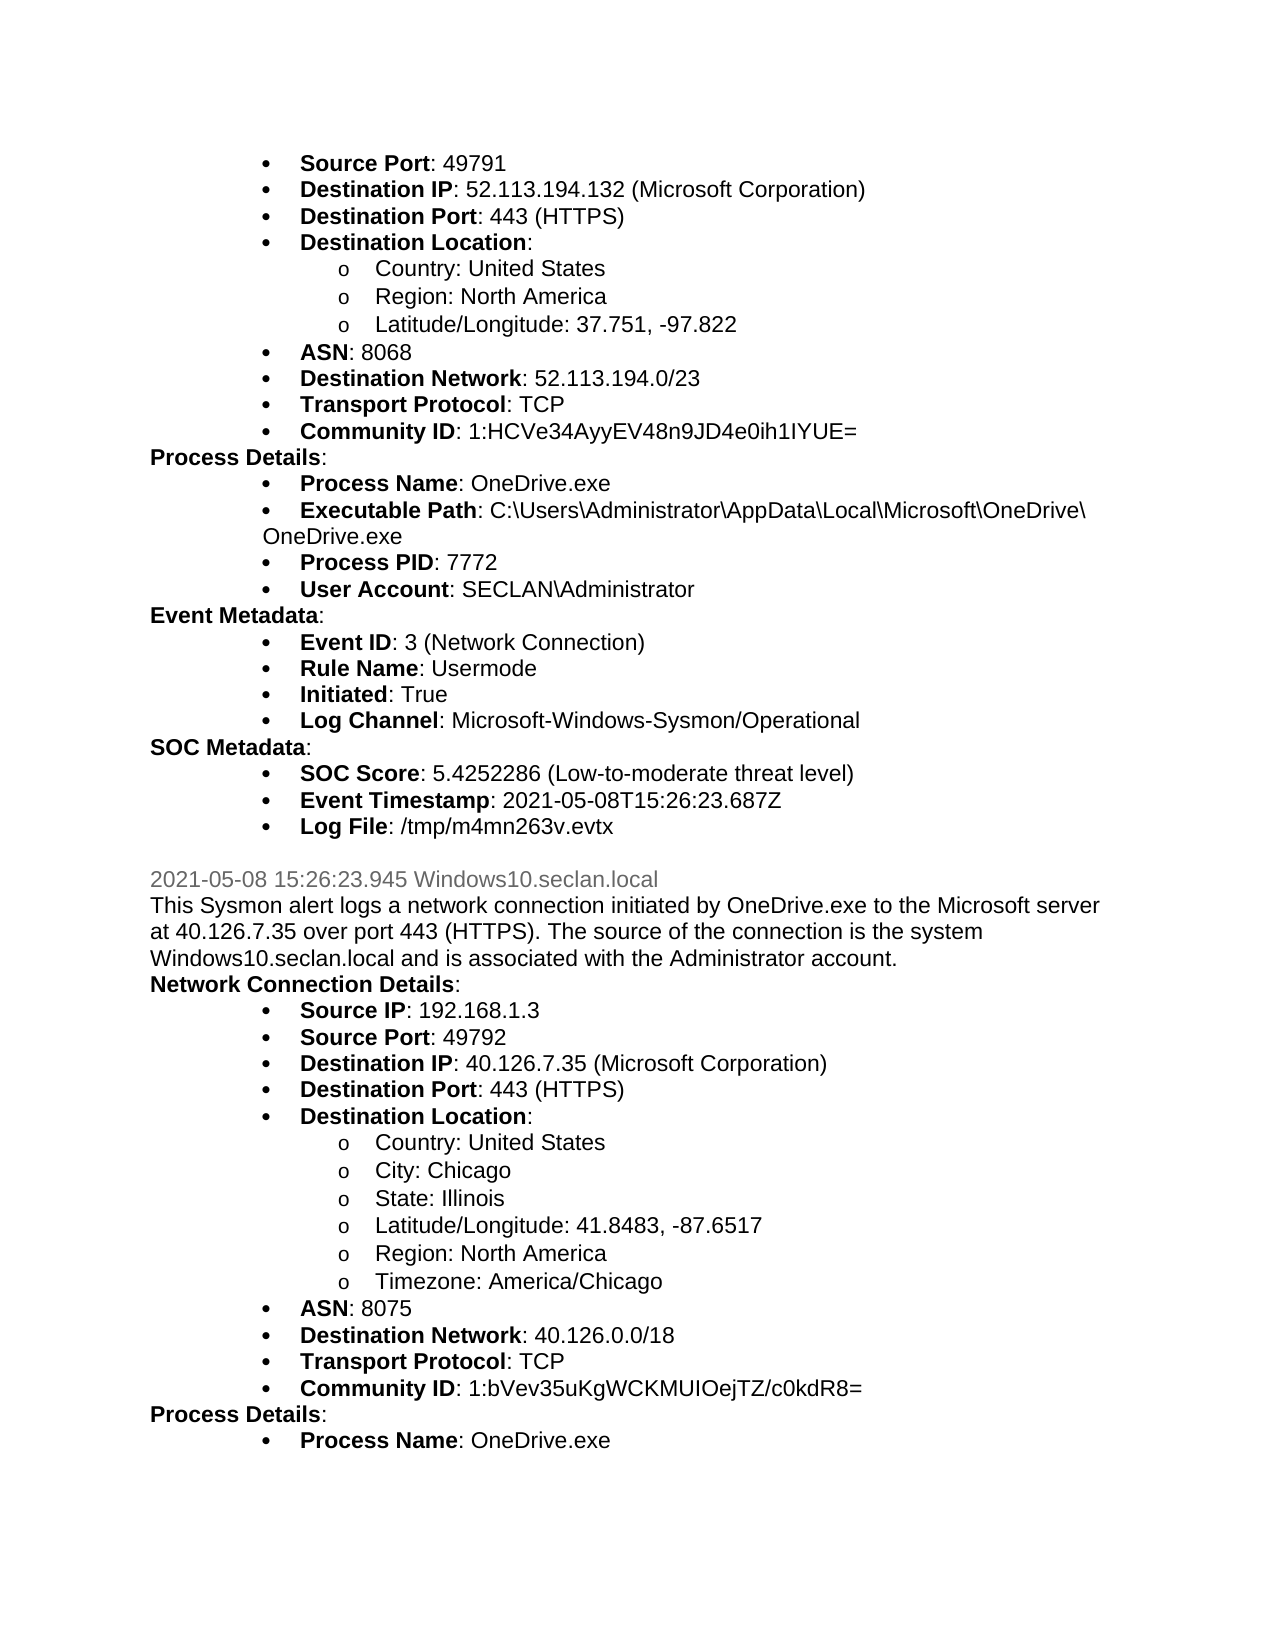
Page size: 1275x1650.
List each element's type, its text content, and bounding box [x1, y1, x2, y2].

list Region: North America [337, 283, 1125, 311]
list Community ID: 1:bVev35uKgWCKMUIOejTZ/c0kdR8= [262, 1374, 1125, 1401]
text 2021-05-08 15:26:23.945 Windows10.seclan.local [150, 866, 1125, 892]
list Timezone: America/Chicago [337, 1268, 1125, 1295]
list Executable Path: C:\Users\Administrator\AppData\Local\Microsoft\OneDrive\OneDrive.exe [262, 497, 1125, 549]
list Latitude/Longitude: 37.751, -97.822 [337, 311, 1125, 338]
list Region: North America [337, 1240, 1125, 1268]
text Event Metadata: [150, 602, 1125, 628]
text Network Connection Details: [150, 971, 1125, 997]
list Destination Location: [262, 229, 1125, 255]
list Process Name: OneDrive.exe [262, 1427, 1125, 1453]
list Destination IP: 40.126.7.35 (Microsoft Corporation) [262, 1050, 1125, 1076]
list Log File: /tmp/m4mn263v.evtx [262, 813, 1125, 839]
list State: Illinois [337, 1184, 1125, 1212]
list City: Chicago [337, 1157, 1125, 1184]
list Transport Protocol: TCP [262, 391, 1125, 418]
list Process PID: 7772 [262, 549, 1125, 576]
list Initiated: True [262, 681, 1125, 707]
list Destination Network: 40.126.0.0/18 [262, 1322, 1125, 1348]
list SOC Score: 5.4252286 (Low-to-moderate threat level) [262, 760, 1125, 787]
list Destination Port: 443 (HTTPS) [262, 1076, 1125, 1103]
text Process Details: [150, 1401, 1125, 1427]
list ASN: 8068 [262, 338, 1125, 365]
list Source Port: 49791 [262, 150, 1125, 176]
list Community ID: 1:HCVe34AyyEV48n9JD4e0ih1IYUE= [262, 418, 1125, 444]
list Process Name: OneDrive.exe [262, 470, 1125, 497]
list Destination Location: [262, 1103, 1125, 1129]
list Source IP: 192.168.1.3 [262, 997, 1125, 1024]
list Destination Network: 52.113.194.0/23 [262, 365, 1125, 391]
list Rule Name: Usermode [262, 655, 1125, 681]
list Transport Protocol: TCP [262, 1348, 1125, 1374]
list Log Channel: Microsoft-Windows-Sysmon/Operational [262, 707, 1125, 734]
list User Account: SECLAN\Administrator [262, 576, 1125, 602]
list Country: United States [337, 1129, 1125, 1157]
list Source Port: 49792 [262, 1024, 1125, 1050]
list Event ID: 3 (Network Connection) [262, 628, 1125, 655]
list Country: United States [337, 255, 1125, 283]
text This Sysmon alert logs a network connection initiated by OneDrive.exe to the Microsoft server at 40.126.7.35 over port 443 (HTTPS). The source of the connection is the system Windows10.seclan.local and is associated with the Administrator account. [150, 892, 1125, 971]
list Event Timestamp: 2021-05-08T15:26:23.687Z [262, 787, 1125, 813]
list Destination Port: 443 (HTTPS) [262, 203, 1125, 229]
list Destination IP: 52.113.194.132 (Microsoft Corporation) [262, 176, 1125, 203]
text Process Details: [150, 444, 1125, 470]
list Latitude/Longitude: 41.8483, -87.6517 [337, 1212, 1125, 1240]
list ASN: 8075 [262, 1295, 1125, 1322]
text SOC Metadata: [150, 734, 1125, 760]
